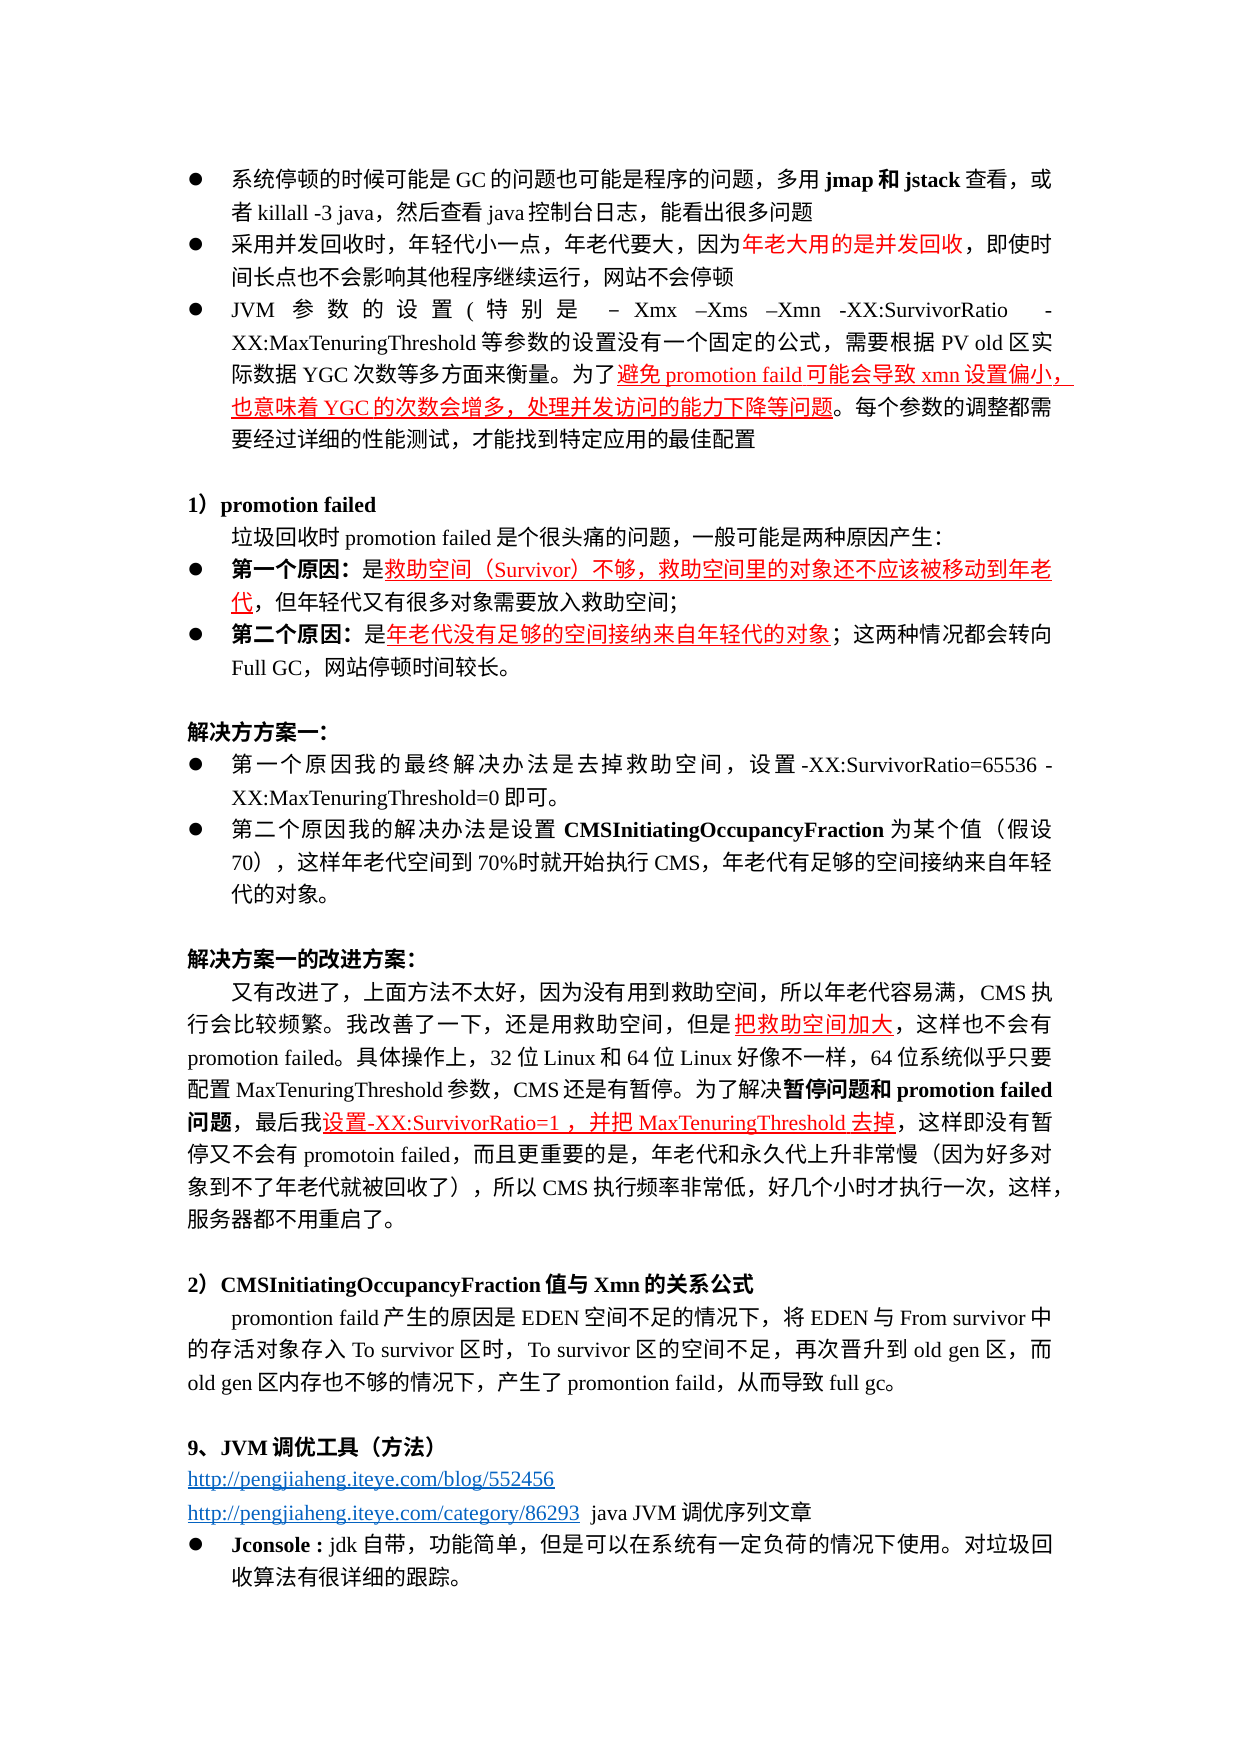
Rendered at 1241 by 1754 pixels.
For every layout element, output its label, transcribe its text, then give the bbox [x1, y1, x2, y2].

text 1）promotion failed [187, 487, 1053, 519]
list 第一个原因：是救助空间（Survivor）不够，救助空间里的对象还不应该被移动到年老代，但年轻代又有很多对象需要放入救助空间； [187, 552, 1053, 617]
text promontion faild产生的原因是EDEN空间不足的情况下，将EDEN与From survivor中的存活对象存入To survivor区时，To survivor区的空间不足，再次晋升到old gen区，而old gen区内存也不够的情况下，产生了promontion faild，从而导致full gc。 [187, 1299, 1053, 1397]
text 垃圾回收时promotion failed是个很头痛的问题，一般可能是两种原因产生： [187, 519, 1053, 552]
list 系统停顿的时候可能是GC的问题也可能是程序的问题，多用jmap和jstack查看，或者killall -3 java，然后查看java控制台日志，能看出很多问题 [187, 162, 1053, 227]
text 2）CMSInitiatingOccupancyFraction值与Xmn的关系公式 [187, 1267, 1053, 1299]
list JVM参数的设置(特别是 –Xmx –Xms –Xmn -XX:SurvivorRatio -XX:MaxTenuringThreshold等参数的设置没有一个固定的公式，需要根据PV old区实际数据 YGC次数等多方面来衡量。为了避免promotion faild可能会导致xmn设置偏小，也意味着YGC的次数会增多，处理并发访问的能力下降等问题。每个参数的调整都需要经过详细的性能测试，才能找到特定应用的最佳配置 [187, 292, 1053, 454]
list 第二个原因我的解决办法是设置CMSInitiatingOccupancyFraction为某个值（假设70），这样年老代空间到70%时就开始执行CMS，年老代有足够的空间接纳来自年轻代的对象。 [187, 812, 1053, 909]
list Jconsole : jdk自带，功能简单，但是可以在系统有一定负荷的情况下使用。对垃圾回收算法有很详细的跟踪。 [187, 1527, 1053, 1592]
text http://pengjiaheng.iteye.com/category/86293 java JVM调优序列文章 [187, 1494, 1053, 1527]
text 9、JVM调优工具（方法） [187, 1429, 1053, 1462]
list 第一个原因我的最终解决办法是去掉救助空间，设置-XX:SurvivorRatio=65536 -XX:MaxTenuringThreshold=0即可。 [187, 747, 1053, 812]
text 又有改进了，上面方法不太好，因为没有用到救助空间，所以年老代容易满，CMS执行会比较频繁。我改善了一下，还是用救助空间，但是把救助空间加大，这样也不会有promotion failed。具体操作上，32位Linux和64位Linux好像不一样，64位系统似乎只要配置MaxTenuringThreshold参数，CMS还是有暂停。为了解决暂停问题和promotion failed问题，最后我设置-XX:SurvivorRatio=1 ，并把MaxTenuringThreshold去掉，这样即没有暂停又不会有promotoin failed，而且更重要的是，年老代和永久代上升非常慢（因为好多对象到不了年老代就被回收了），所以CMS执行频率非常低，好几个小时才执行一次，这样，服务器都不用重启了。 [187, 974, 1053, 1234]
text 解决方案一的改进方案： [187, 942, 1053, 974]
text http://pengjiaheng.iteye.com/blog/552456 [187, 1462, 1053, 1494]
list 采用并发回收时，年轻代小一点，年老代要大，因为年老大用的是并发回收，即使时间长点也不会影响其他程序继续运行，网站不会停顿 [187, 227, 1053, 292]
text 解决方方案一： [187, 714, 1053, 747]
list 第二个原因：是年老代没有足够的空间接纳来自年轻代的对象；这两种情况都会转向Full GC，网站停顿时间较长。 [187, 617, 1053, 682]
